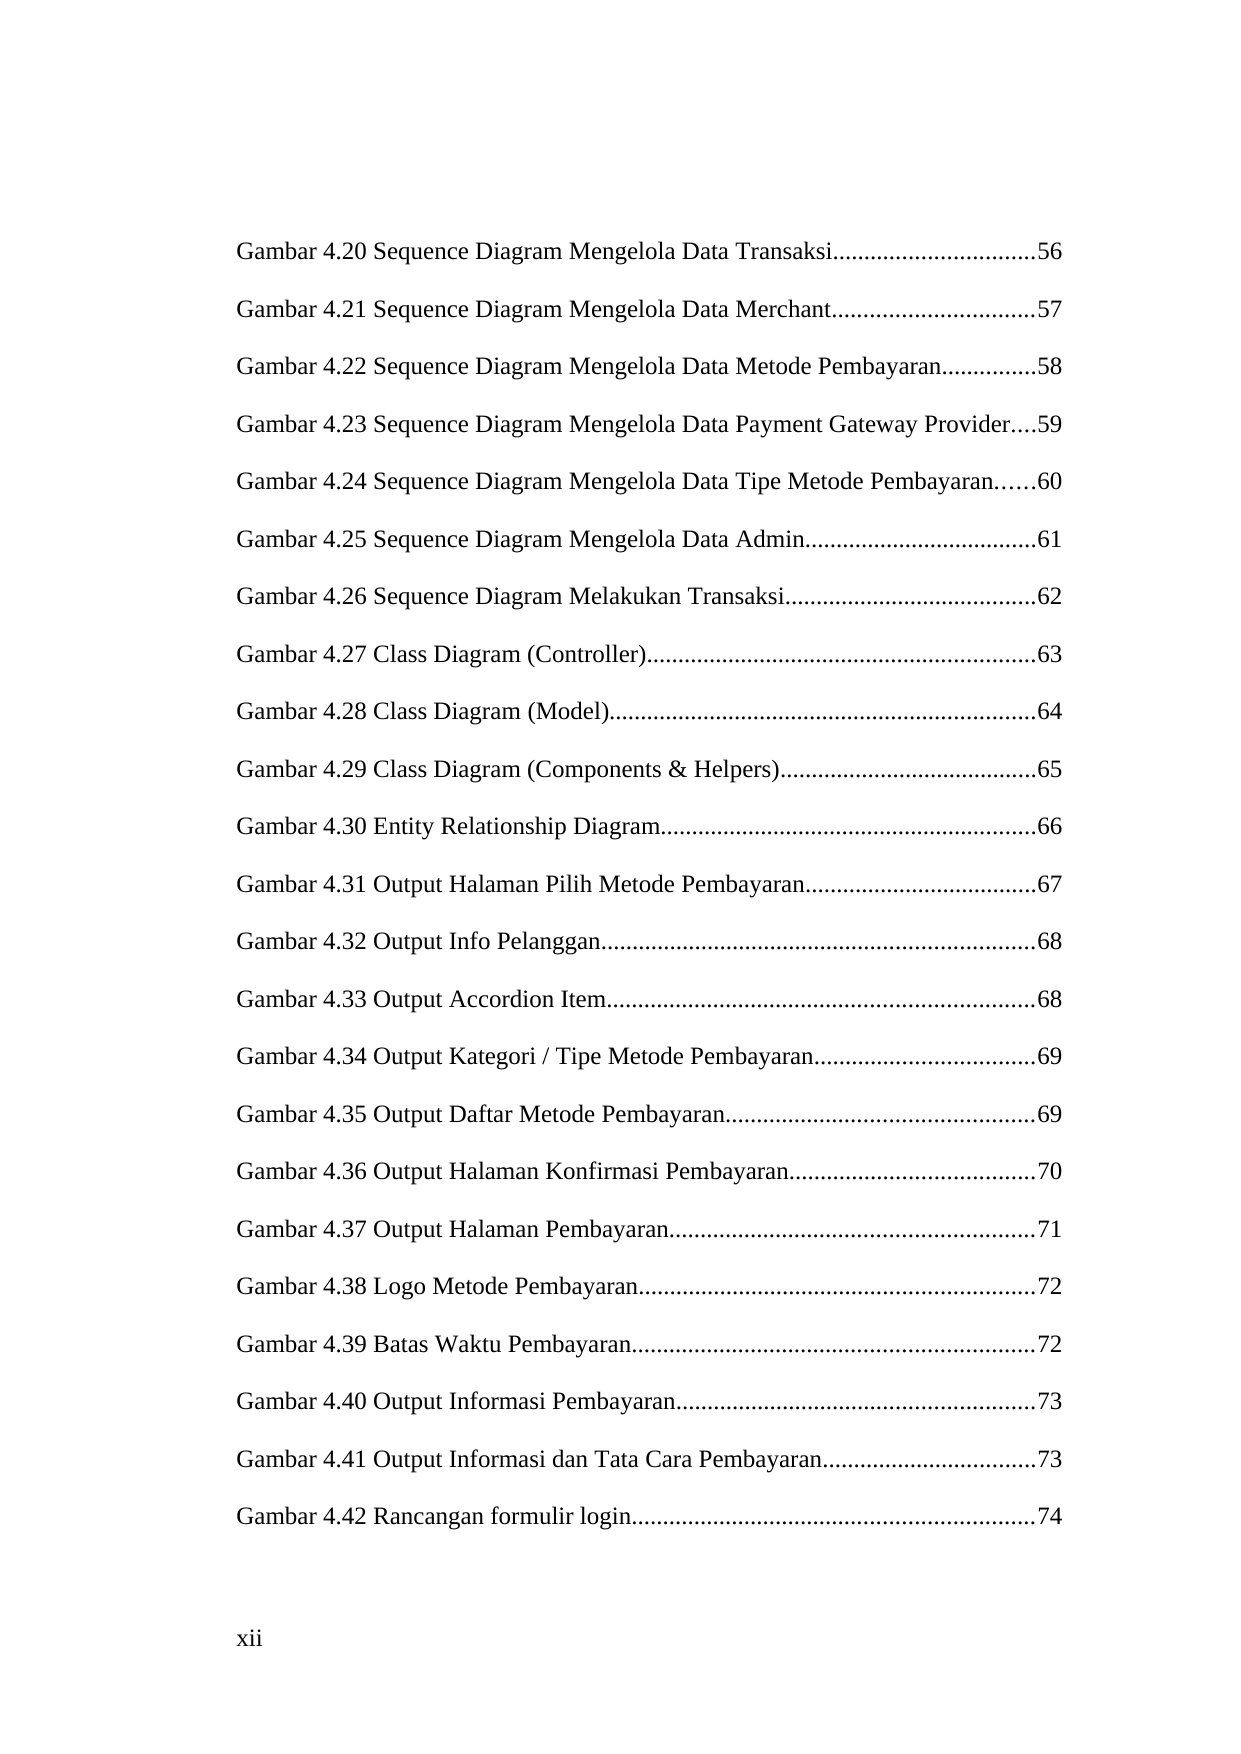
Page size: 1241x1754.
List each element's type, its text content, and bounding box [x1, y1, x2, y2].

text Gambar 4.21 Sequence Diagram Mengelola Data Merchant 57 [236, 294, 1063, 322]
text Gambar 4.30 Entity Relationship Diagram 66 [236, 811, 1063, 840]
text Gambar 4.28 Class Diagram (Model) 64 [236, 696, 1063, 725]
text Gambar 4.41 Output Informasi dan Tata Cara Pembayaran 73 [236, 1444, 1063, 1472]
text Gambar 4.29 Class Diagram (Components & Helpers) 65 [236, 754, 1063, 782]
text Gambar 4.34 Output Kategori / Tipe Metode Pembayaran 69 [236, 1041, 1063, 1070]
text Gambar 4.26 Sequence Diagram Melakukan Transaksi 62 [236, 581, 1063, 610]
text Gambar 4.37 Output Halaman Pembayaran 71 [236, 1214, 1063, 1242]
text Gambar 4.22 Sequence Diagram Mengelola Data Metode Pembayaran 58 [236, 351, 1063, 380]
text Gambar 4.23 Sequence Diagram Mengelola Data Payment Gateway Provider 59 [236, 409, 1063, 437]
text Gambar 4.36 Output Halaman Konfirmasi Pembayaran 70 [236, 1156, 1063, 1185]
text Gambar 4.40 Output Informasi Pembayaran 73 [236, 1386, 1063, 1415]
text Gambar 4.35 Output Daftar Metode Pembayaran 69 [236, 1099, 1063, 1127]
text Gambar 4.27 Class Diagram (Controller) 63 [236, 639, 1063, 667]
text Gambar 4.39 Batas Waktu Pembayaran 72 [236, 1329, 1063, 1357]
text Gambar 4.20 Sequence Diagram Mengelola Data Transaksi 56 [236, 236, 1063, 265]
text Gambar 4.25 Sequence Diagram Mengelola Data Admin 61 [236, 524, 1063, 552]
text Gambar 4.32 Output Info Pelanggan 68 [236, 926, 1063, 955]
text Gambar 4.24 Sequence Diagram Mengelola Data Tipe Metode Pembayaran 60 [236, 466, 1063, 495]
text Gambar 4.33 Output Accordion Item 68 [236, 984, 1063, 1012]
text Gambar 4.38 Logo Metode Pembayaran 72 [236, 1271, 1063, 1300]
text Gambar 4.31 Output Halaman Pilih Metode Pembayaran 67 [236, 869, 1063, 897]
text Gambar 4.42 Rancangan formulir login 74 [236, 1501, 1063, 1530]
